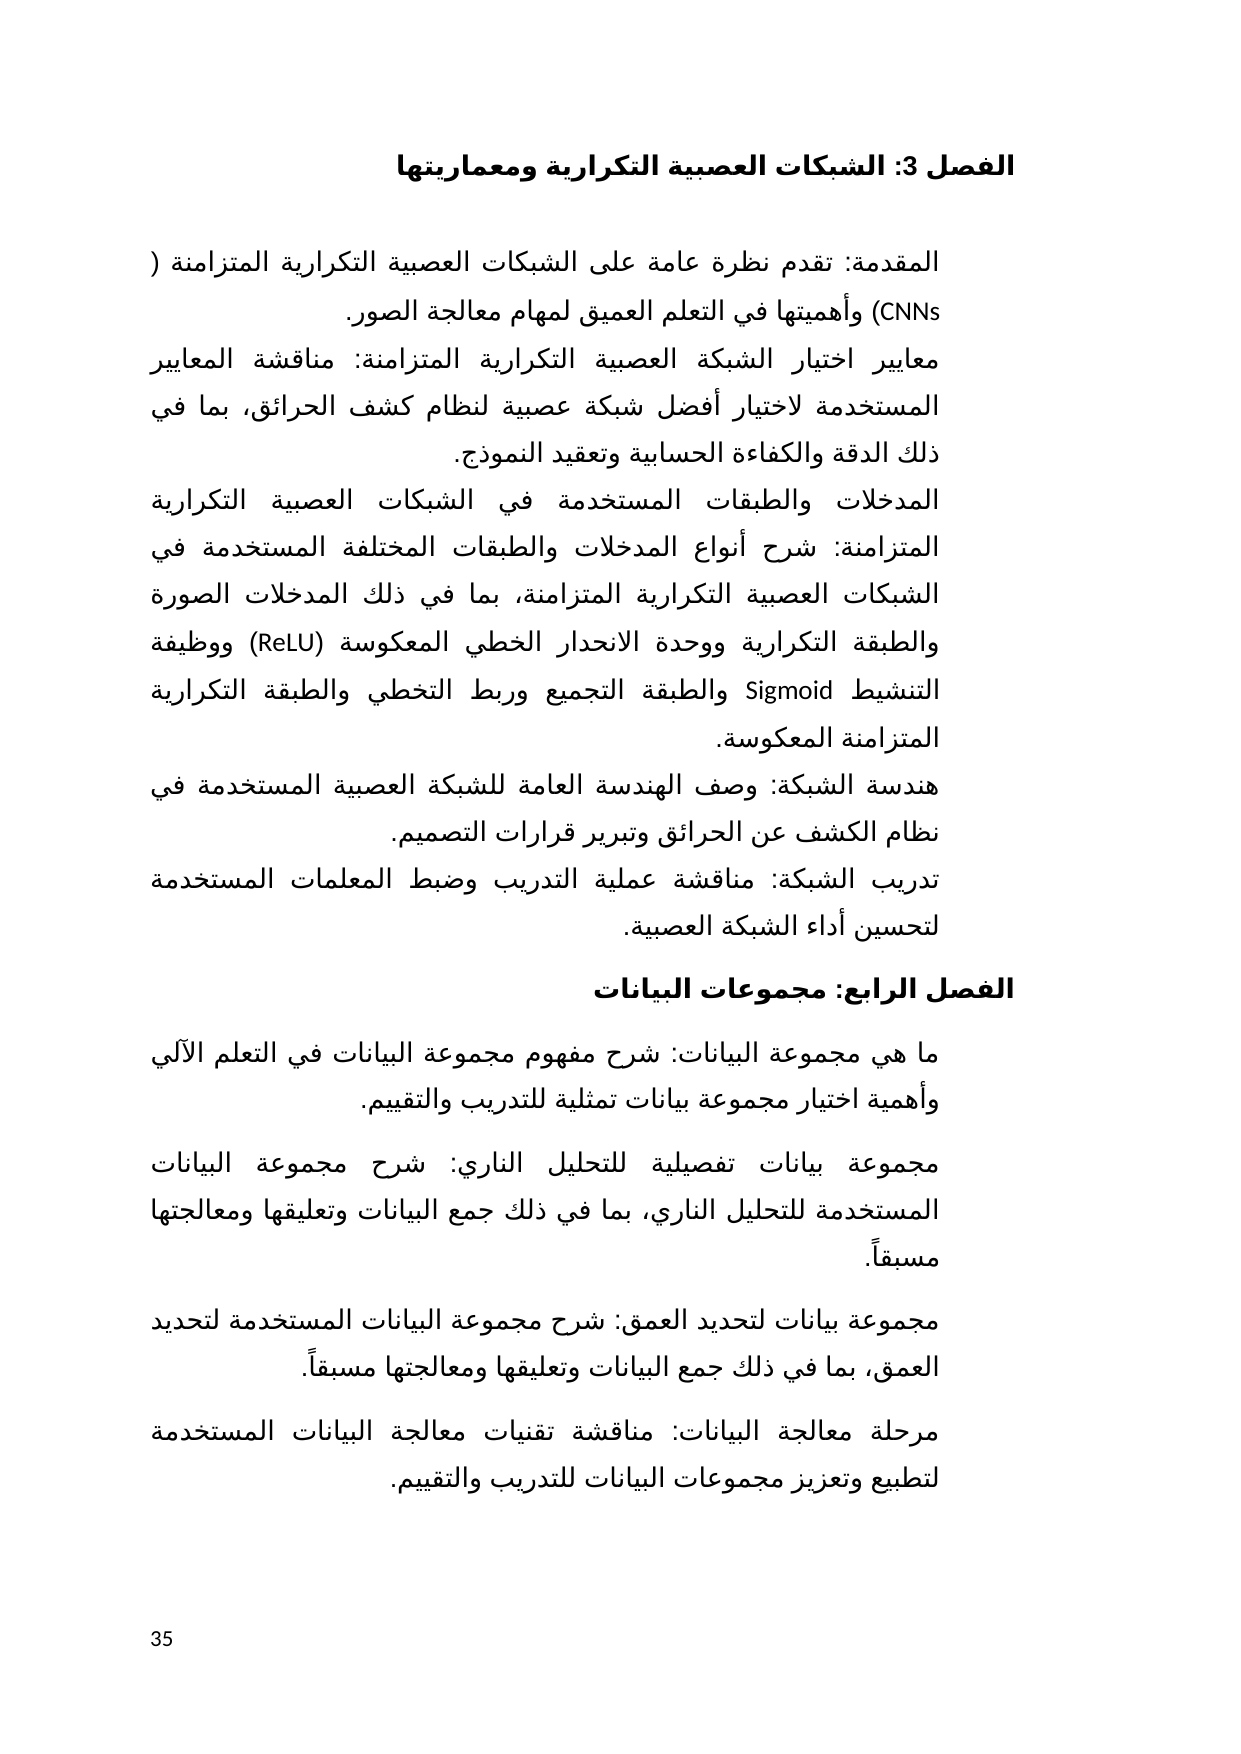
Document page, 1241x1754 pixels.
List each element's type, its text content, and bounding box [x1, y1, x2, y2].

list هندسة الشبكة: وصف الهندسة العامة للشبكة العصبية المستخدمة في نظام الكشف عن الحرائق وتبرير قرارات التصميم. [150, 769, 940, 847]
text مرحلة معالجة البيانات: مناقشة تقنيات معالجة البيانات المستخدمة لتطبيع وتعزيز مجموعات البيانات للتدريب والتقييم. [150, 1415, 940, 1493]
list المدخلات والطبقات المستخدمة في الشبكات العصبية التكرارية المتزامنة: شرح أنواع المدخلات والطبقات المختلفة المستخدمة في الشبكات العصبية التكرارية المتزامنة، بما في ذلك المدخلات الصورة والطبقة التكرارية ووحدة الانحدار الخطي المعكوسة (ReLU) ووظيفة التنشيط Sigmoid والطبقة التجميع وربط التخطي والطبقة التكرارية المتزامنة المعكوسة. [150, 484, 940, 753]
list معايير اختيار الشبكة العصبية التكرارية المتزامنة: مناقشة المعايير المستخدمة لاختيار أفضل شبكة عصبية لنظام كشف الحرائق، بما في ذلك الدقة والكفاءة الحسابية وتعقيد النموذج. [150, 343, 940, 468]
list الفصل 3: الشبكات العصبية التكرارية ومعماريتها [150, 150, 1015, 181]
text الفصل الرابع: مجموعات البيانات [150, 973, 1090, 1004]
text مجموعة بيانات لتحديد العمق: شرح مجموعة البيانات المستخدمة لتحديد العمق، بما في ذلك جمع البيانات وتعليقها ومعالجتها مسبقاً. [150, 1304, 940, 1382]
list تدريب الشبكة: مناقشة عملية التدريب وضبط المعلمات المستخدمة لتحسين أداء الشبكة العصبية. [150, 863, 940, 941]
text مجموعة بيانات تفصيلية للتحليل الناري: شرح مجموعة البيانات المستخدمة للتحليل الناري، بما في ذلك جمع البيانات وتعليقها ومعالجتها مسبقاً. [150, 1147, 940, 1272]
text ما هي مجموعة البيانات: شرح مفهوم مجموعة البيانات في التعلم الآلي وأهمية اختيار مجموعة بيانات تمثلية للتدريب والتقييم. [150, 1037, 940, 1115]
list المقدمة: تقدم نظرة عامة على الشبكات العصبية التكرارية المتزامنة (CNNs) وأهميتها في التعلم العميق لمهام معالجة الصور. [150, 246, 940, 327]
